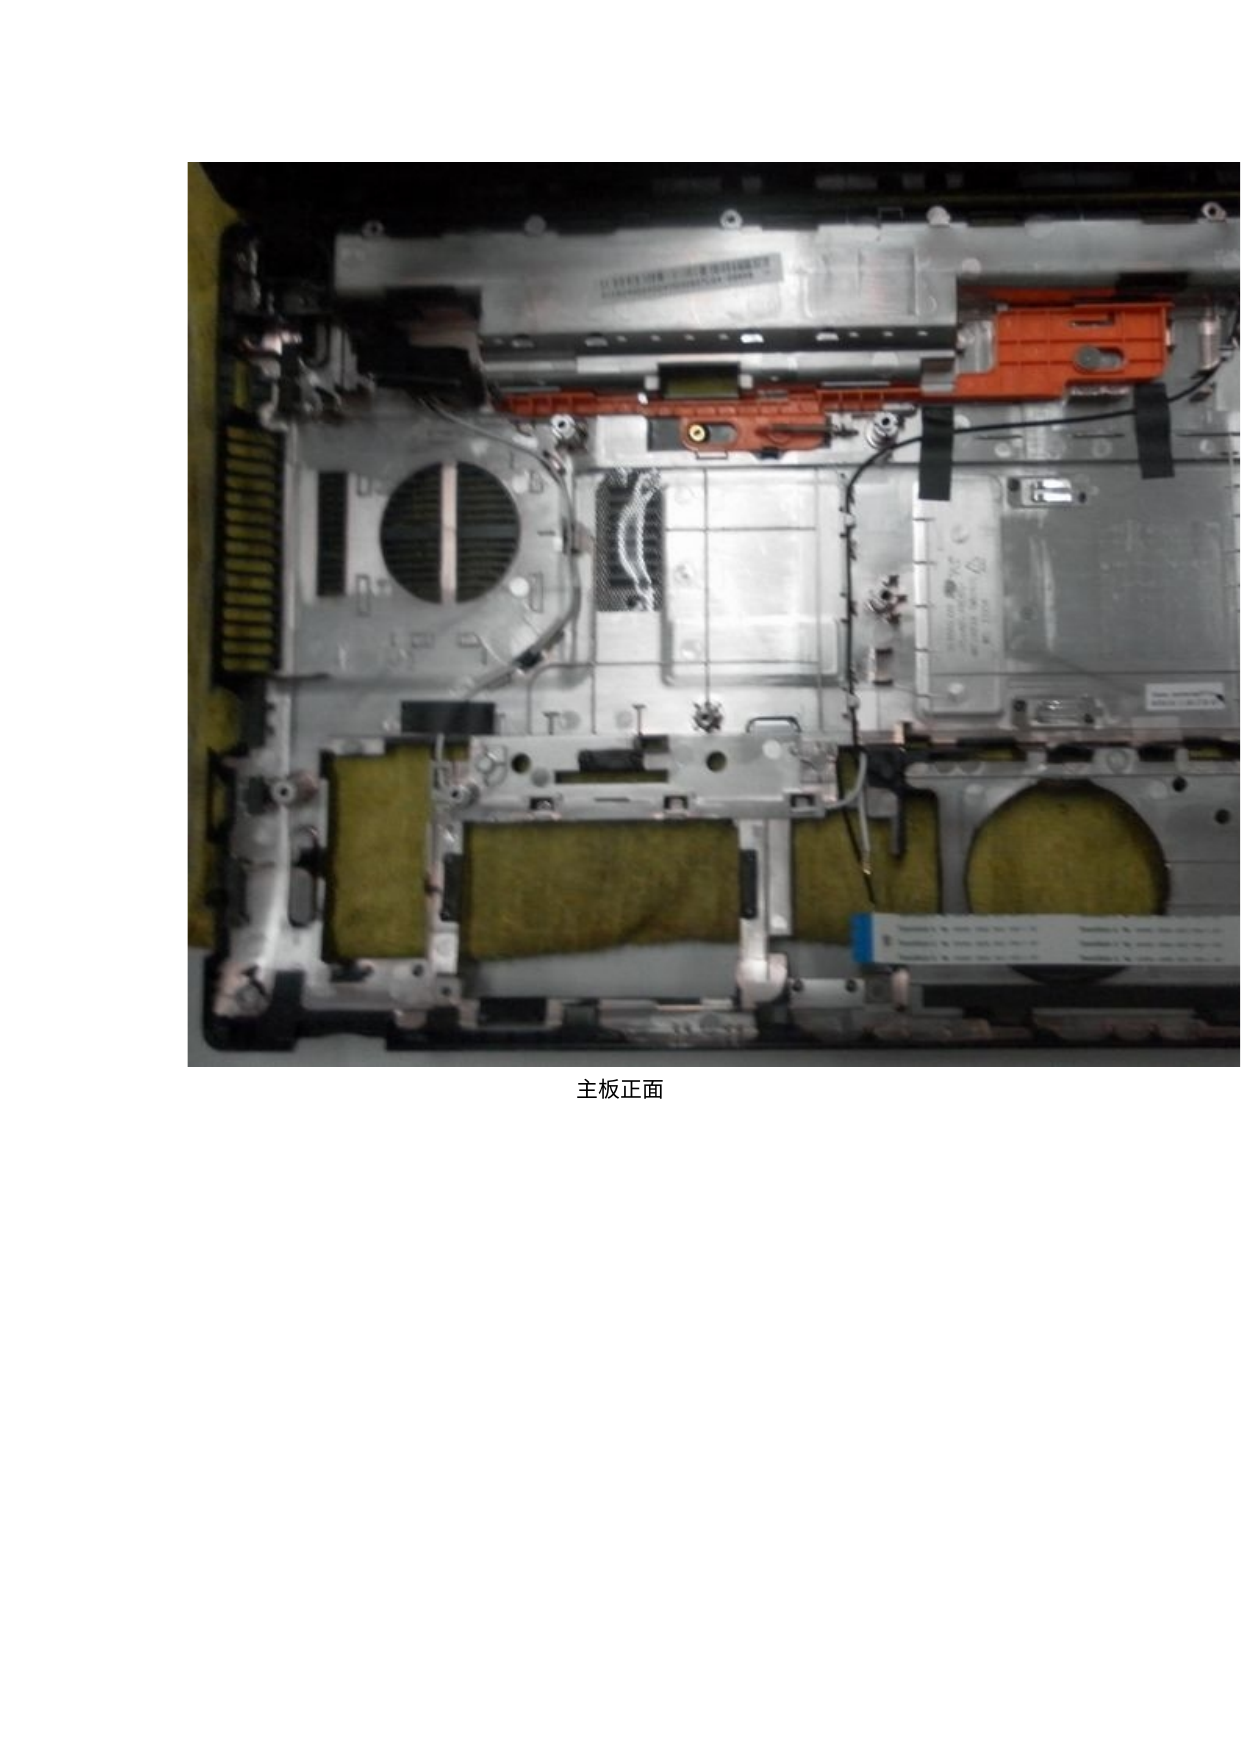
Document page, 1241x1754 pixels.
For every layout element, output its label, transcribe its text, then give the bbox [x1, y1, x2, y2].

picture [187, 162, 1241, 1067]
